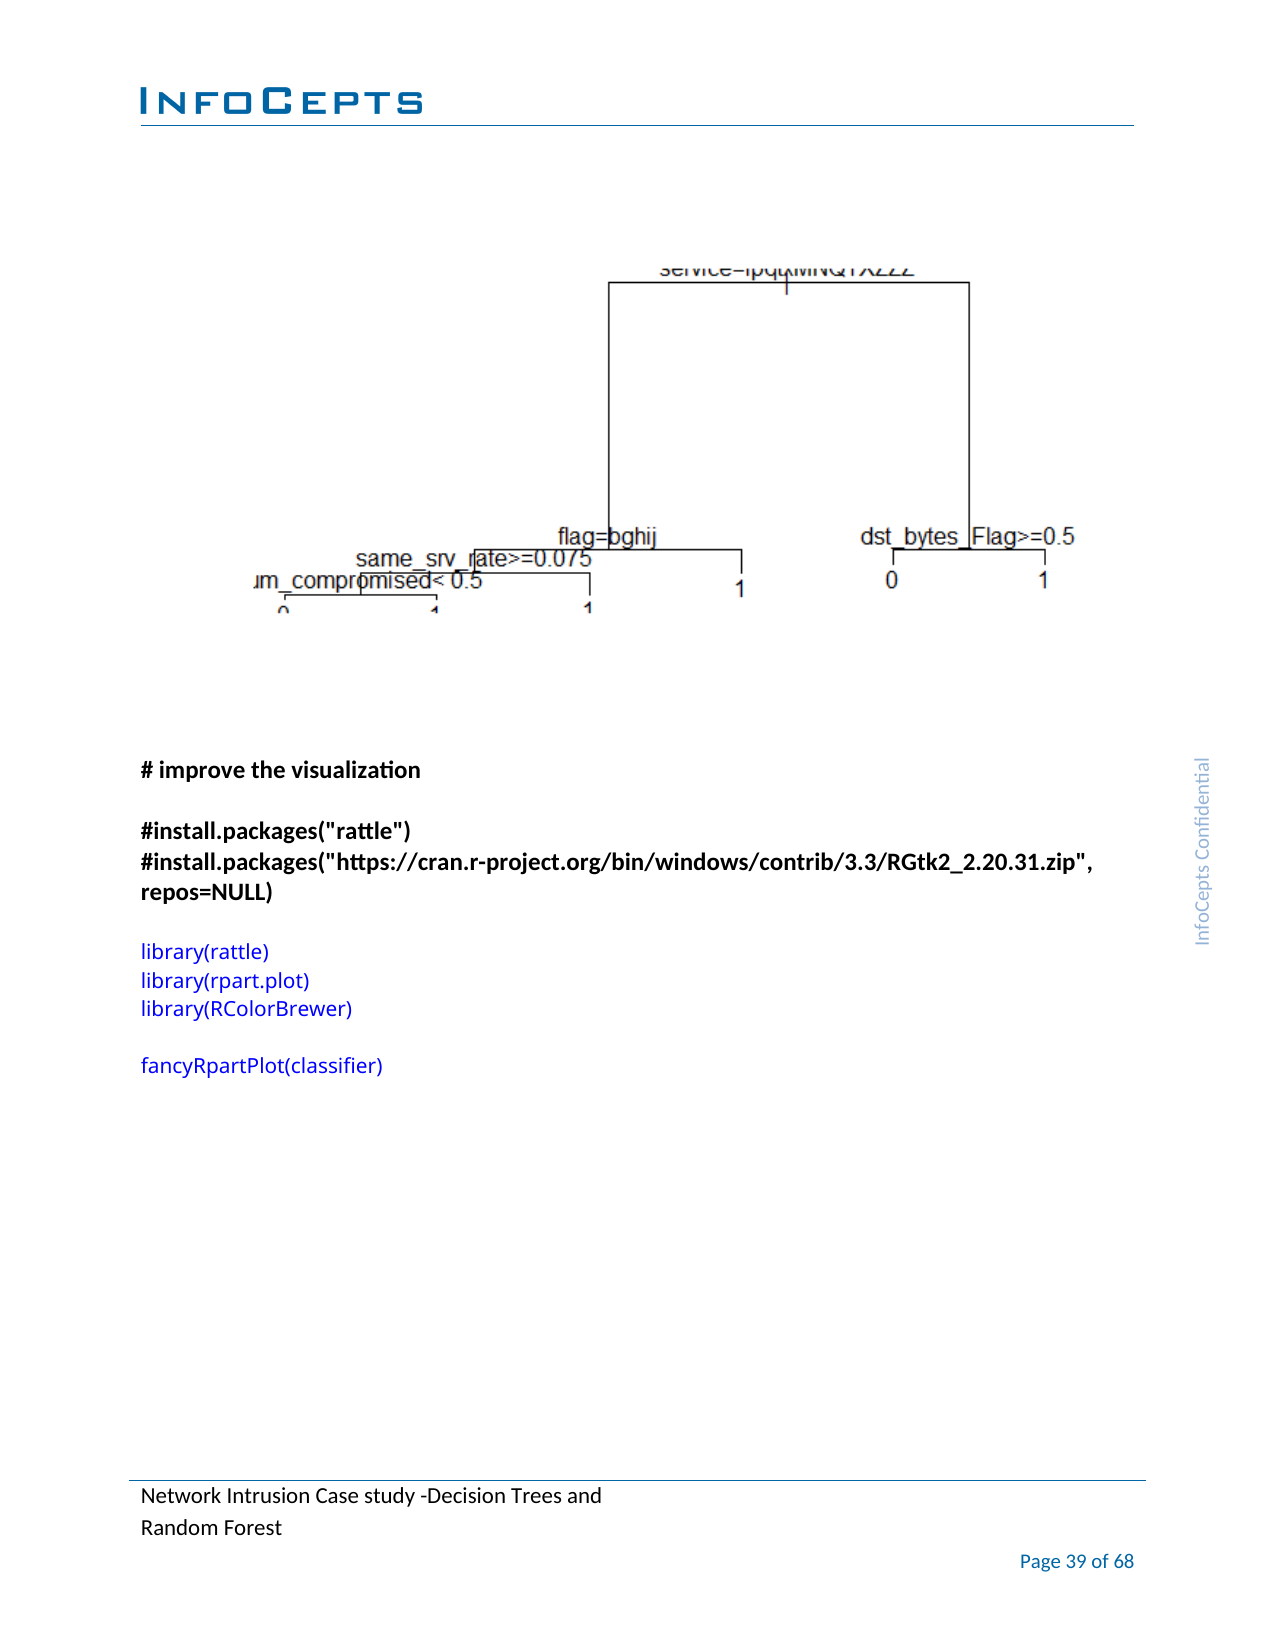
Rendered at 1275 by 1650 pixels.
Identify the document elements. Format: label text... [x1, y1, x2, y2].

text #install.packages("https://cran.r-project.org/bin/windows/contrib/3.3/RGtk2_2.20.31.zip", repos=NULL) [141, 846, 1134, 907]
picture [140, 87, 422, 114]
picture [140, 155, 1135, 755]
text library(rattle) [141, 937, 1134, 966]
text #install.packages("rattle") [141, 815, 1134, 846]
text fancyRpartPlot(classifier) [141, 1051, 1134, 1079]
text library(RColorBrewer) [141, 994, 1134, 1023]
text library(rpart.plot) [141, 966, 1134, 994]
text # improve the visualization [141, 755, 1134, 785]
